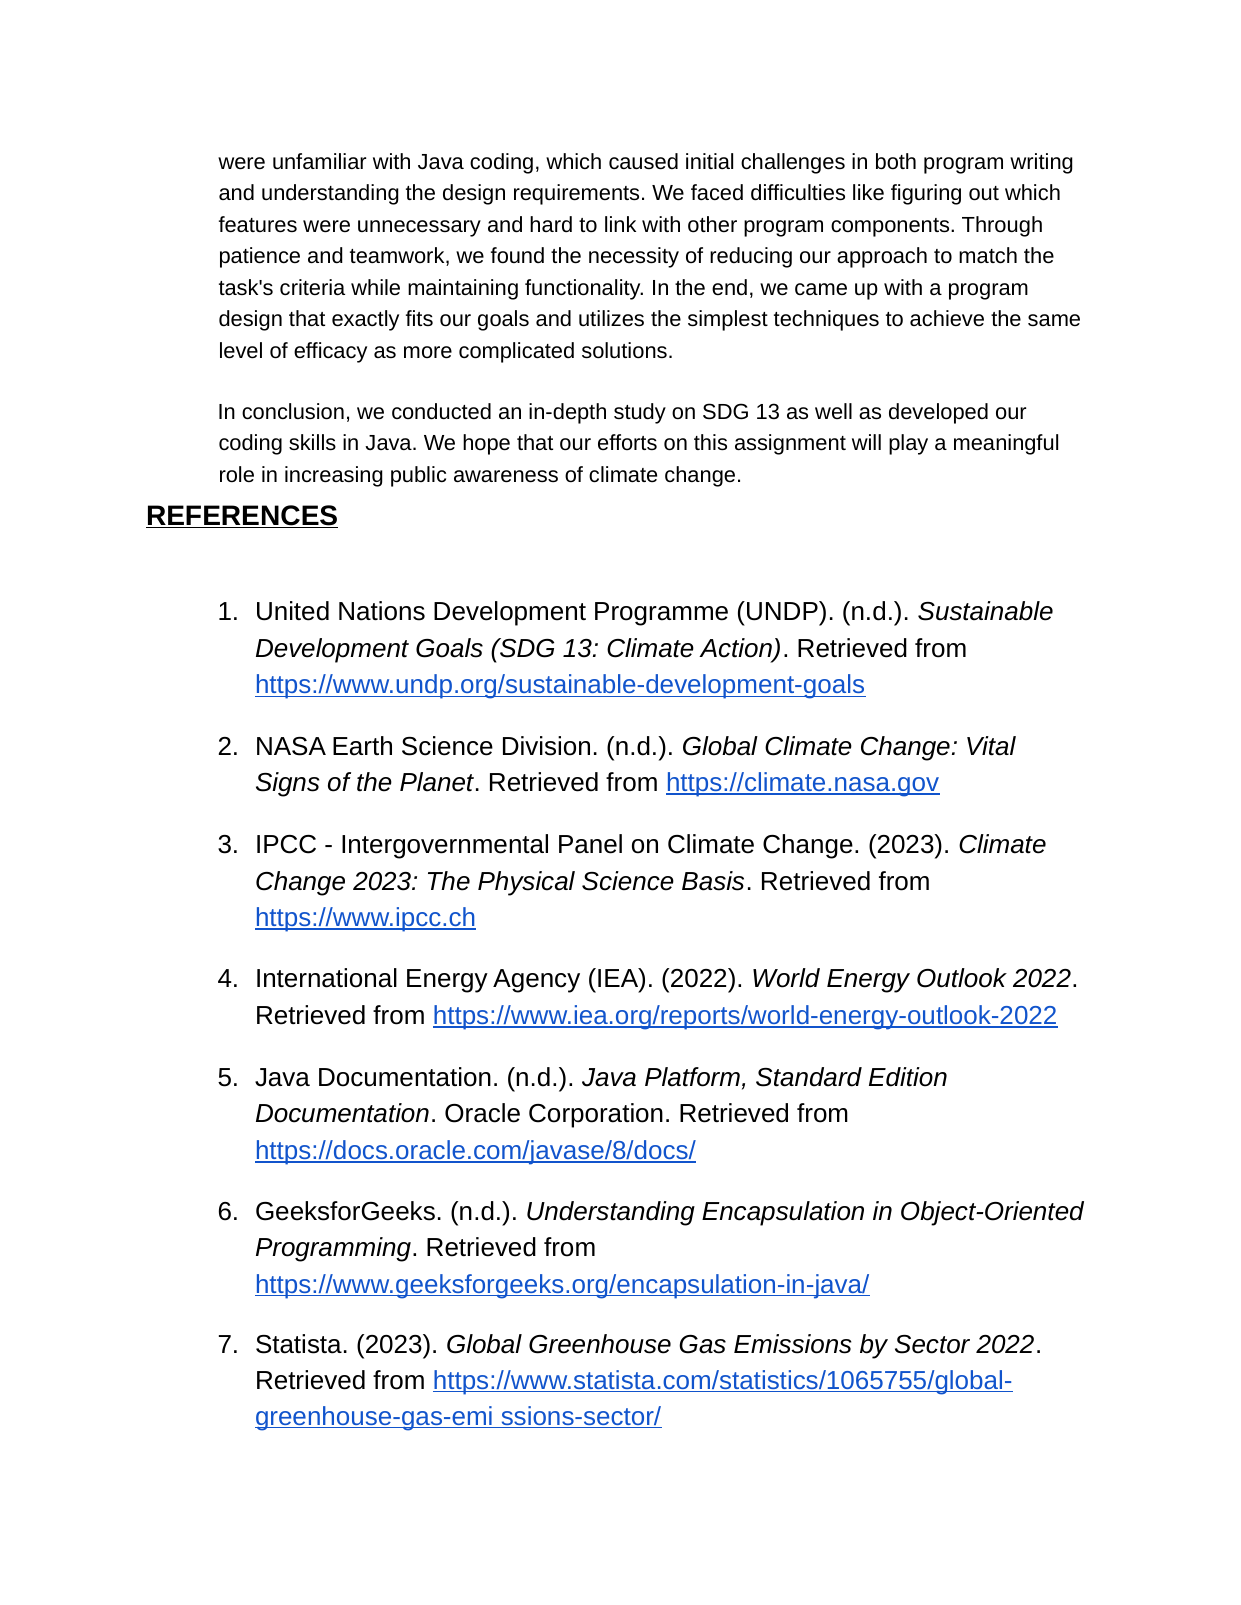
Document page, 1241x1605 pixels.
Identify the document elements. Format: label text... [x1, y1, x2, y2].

list International Energy Agency (IEA). (2022). World Energy Outlook 2022. Retrieved from https://www.iea.org/reports/world-energy-outlook-2022 [217, 963, 1088, 1030]
list IPCC - Intergovernmental Panel on Climate Change. (2023). Climate Change 2023: The Physical Science Basis. Retrieved from https://www.ipcc.ch [217, 829, 1088, 932]
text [217, 149, 1093, 363]
list United Nations Development Programme (UNDP). (n.d.). Sustainable Development Goals (SDG 13: Climate Action). Retrieved from https://www.undp.org/sustainable-development-goals [217, 596, 1088, 699]
text In conclusion, we conducted an in-depth study on SDG 13 as well as developed our coding skills in Java. We hope that our efforts on this assignment will play a meaningful role in increasing public awareness of climate change. [217, 399, 1093, 487]
list Java Documentation. (n.d.). Java Platform, Standard Edition Documentation. Oracle Corporation. Retrieved from https://docs.oracle.com/javase/8/docs/ [217, 1062, 1088, 1165]
list GeeksforGeeks. (n.d.). Understanding Encapsulation in Object-Oriented Programming. Retrieved from https://www.geeksforgeeks.org/encapsulation-in-java/ [217, 1196, 1088, 1298]
list Statista. (2023). Global Greenhouse Gas Emissions by Sector 2022. Retrieved from https://www.statista.com/statistics/1065755/global-greenhouse-gas-emi ssions-sector/ [217, 1329, 1088, 1430]
text REFERENCES [146, 498, 1094, 531]
list NASA Earth Science Division. (n.d.). Global Climate Change: Vital Signs of the Planet. Retrieved from https://climate.nasa.gov [217, 731, 1088, 797]
